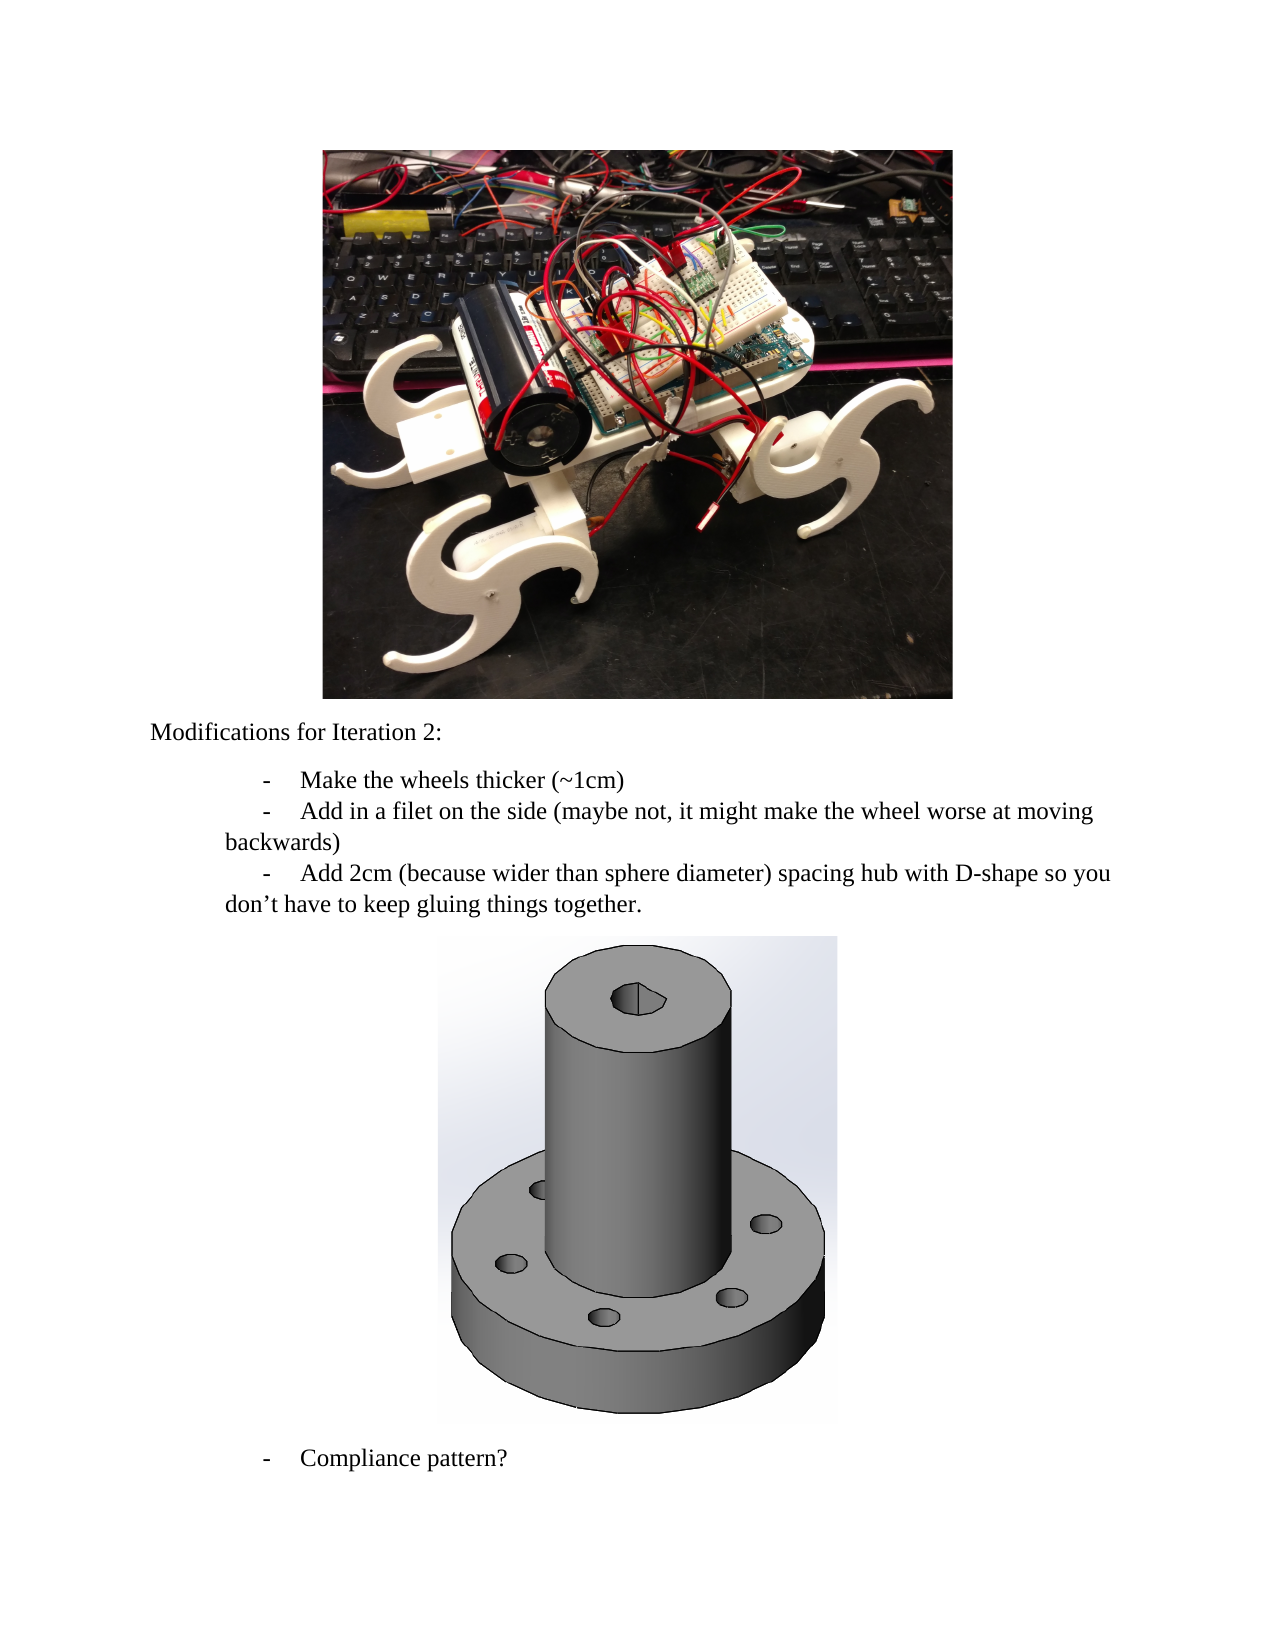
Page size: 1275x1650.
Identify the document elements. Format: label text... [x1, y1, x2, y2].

text Modifications for Iteration 2: [150, 717, 1125, 746]
list Add in a filet on the side (maybe not, it might make the wheel worse at moving backwards) [225, 796, 1125, 856]
picture [322, 150, 953, 699]
list Make the wheels thicker (~1cm) [225, 765, 1125, 794]
picture [437, 936, 838, 1424]
list Add 2cm (because wider than sphere diameter) spacing hub with D-shape so you don’t have to keep gluing things together. [225, 858, 1125, 918]
list Compliance pattern? [225, 1443, 1125, 1472]
